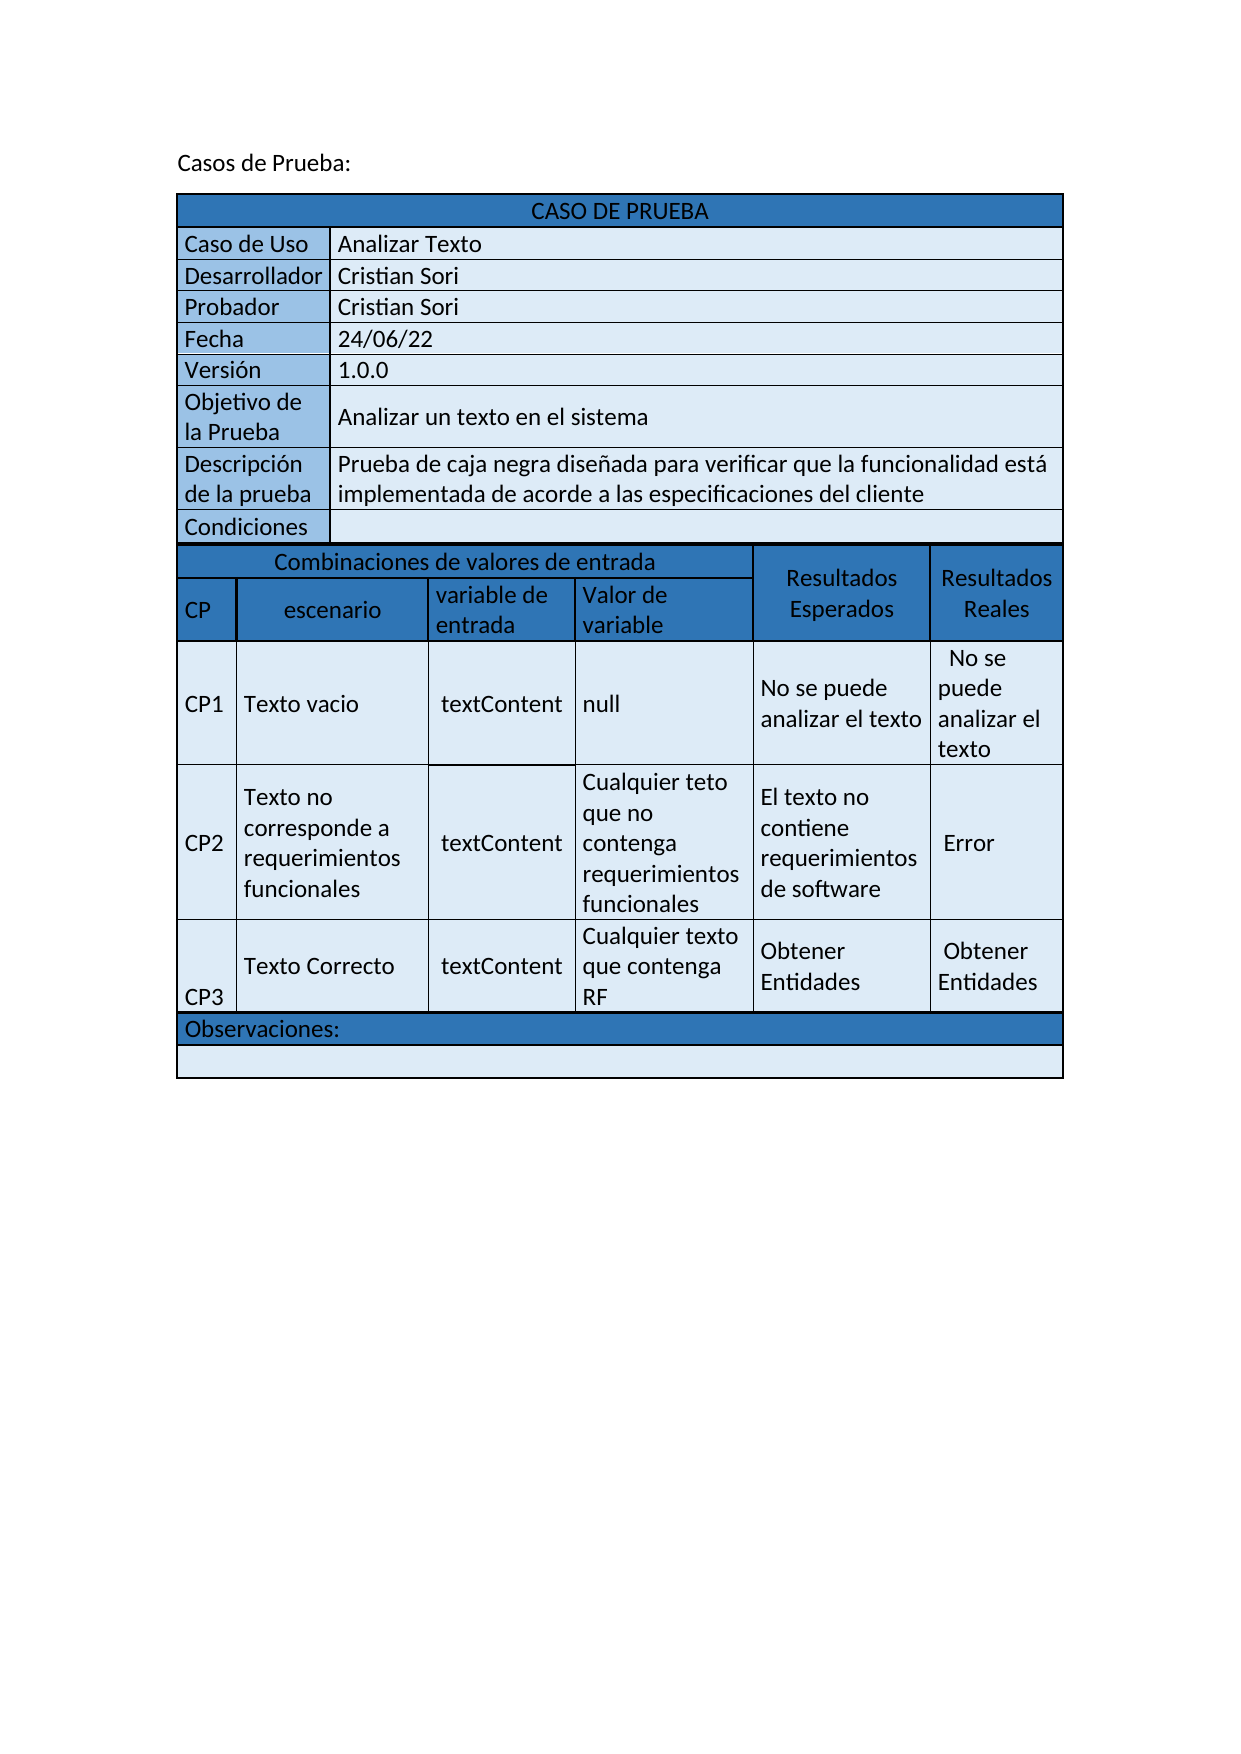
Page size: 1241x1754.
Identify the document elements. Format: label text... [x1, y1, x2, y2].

table_cell Texto Correcto [237, 920, 428, 1011]
subtitle Casos de Prueba: [177, 148, 1063, 178]
table_cell Analizar un texto en el sistema [331, 386, 1062, 447]
table_cell CP3 [178, 920, 236, 1011]
table_cell Objetivo de la Prueba [178, 386, 329, 447]
table_cell Texto no corresponde a requerimientos funcionales [237, 765, 428, 919]
table_cell Prueba de caja negra diseñada para verificar que la funcionalidad está implementada de acorde a las especificaciones del cliente [331, 448, 1062, 509]
table_cell CP1 [178, 642, 236, 764]
table_header Combinaciones de valores de entrada [178, 546, 752, 577]
table_cell Probador [178, 291, 329, 322]
table_cell Fecha [178, 323, 329, 353]
table_cell Cualquier texto que contenga RF [576, 920, 753, 1011]
table_cell Descripción de la prueba [178, 448, 329, 509]
table_cell variable de entrada [429, 579, 574, 640]
table_cell 1.0.0 [331, 355, 1062, 385]
table_cell Observaciones: [178, 1014, 1062, 1044]
table_cell Desarrollador [178, 260, 329, 290]
table_cell Cristian Sori [331, 291, 1062, 322]
table_cell CP2 [178, 765, 236, 919]
table_cell Cristian Sori [331, 260, 1062, 290]
table_header Resultados Esperados [754, 546, 929, 640]
table_cell textContent [429, 920, 575, 1011]
table_header Resultados Reales [931, 546, 1062, 640]
table_cell Obtener Entidades [754, 920, 930, 1011]
table_cell Analizar Texto [331, 228, 1062, 259]
table_cell Texto vacio [237, 642, 428, 764]
table_cell Cualquier teto que no contenga requerimientos funcionales [576, 765, 753, 919]
table_cell textContent [429, 766, 575, 919]
table_cell Versión [178, 355, 329, 385]
table_cell No se puede analizar el texto [931, 642, 1062, 764]
table_cell Obtener Entidades [931, 920, 1062, 1011]
table_cell [178, 1046, 1062, 1077]
table_cell escenario [238, 579, 427, 640]
table_cell CP [178, 579, 235, 640]
table_cell El texto no contiene requerimientos de software [754, 765, 930, 919]
table_cell textContent [429, 642, 575, 764]
table_cell null [576, 642, 753, 764]
table_cell 24/06/22 [331, 323, 1062, 353]
table_cell Condiciones [178, 510, 329, 542]
table_cell No se puede analizar el texto [754, 642, 930, 764]
table_cell Error [931, 765, 1062, 919]
table_header CASO DE PRUEBA [178, 195, 1062, 226]
table_cell Valor de variable [576, 579, 752, 640]
table_cell Caso de Uso [178, 228, 329, 259]
table_cell [331, 510, 1062, 542]
